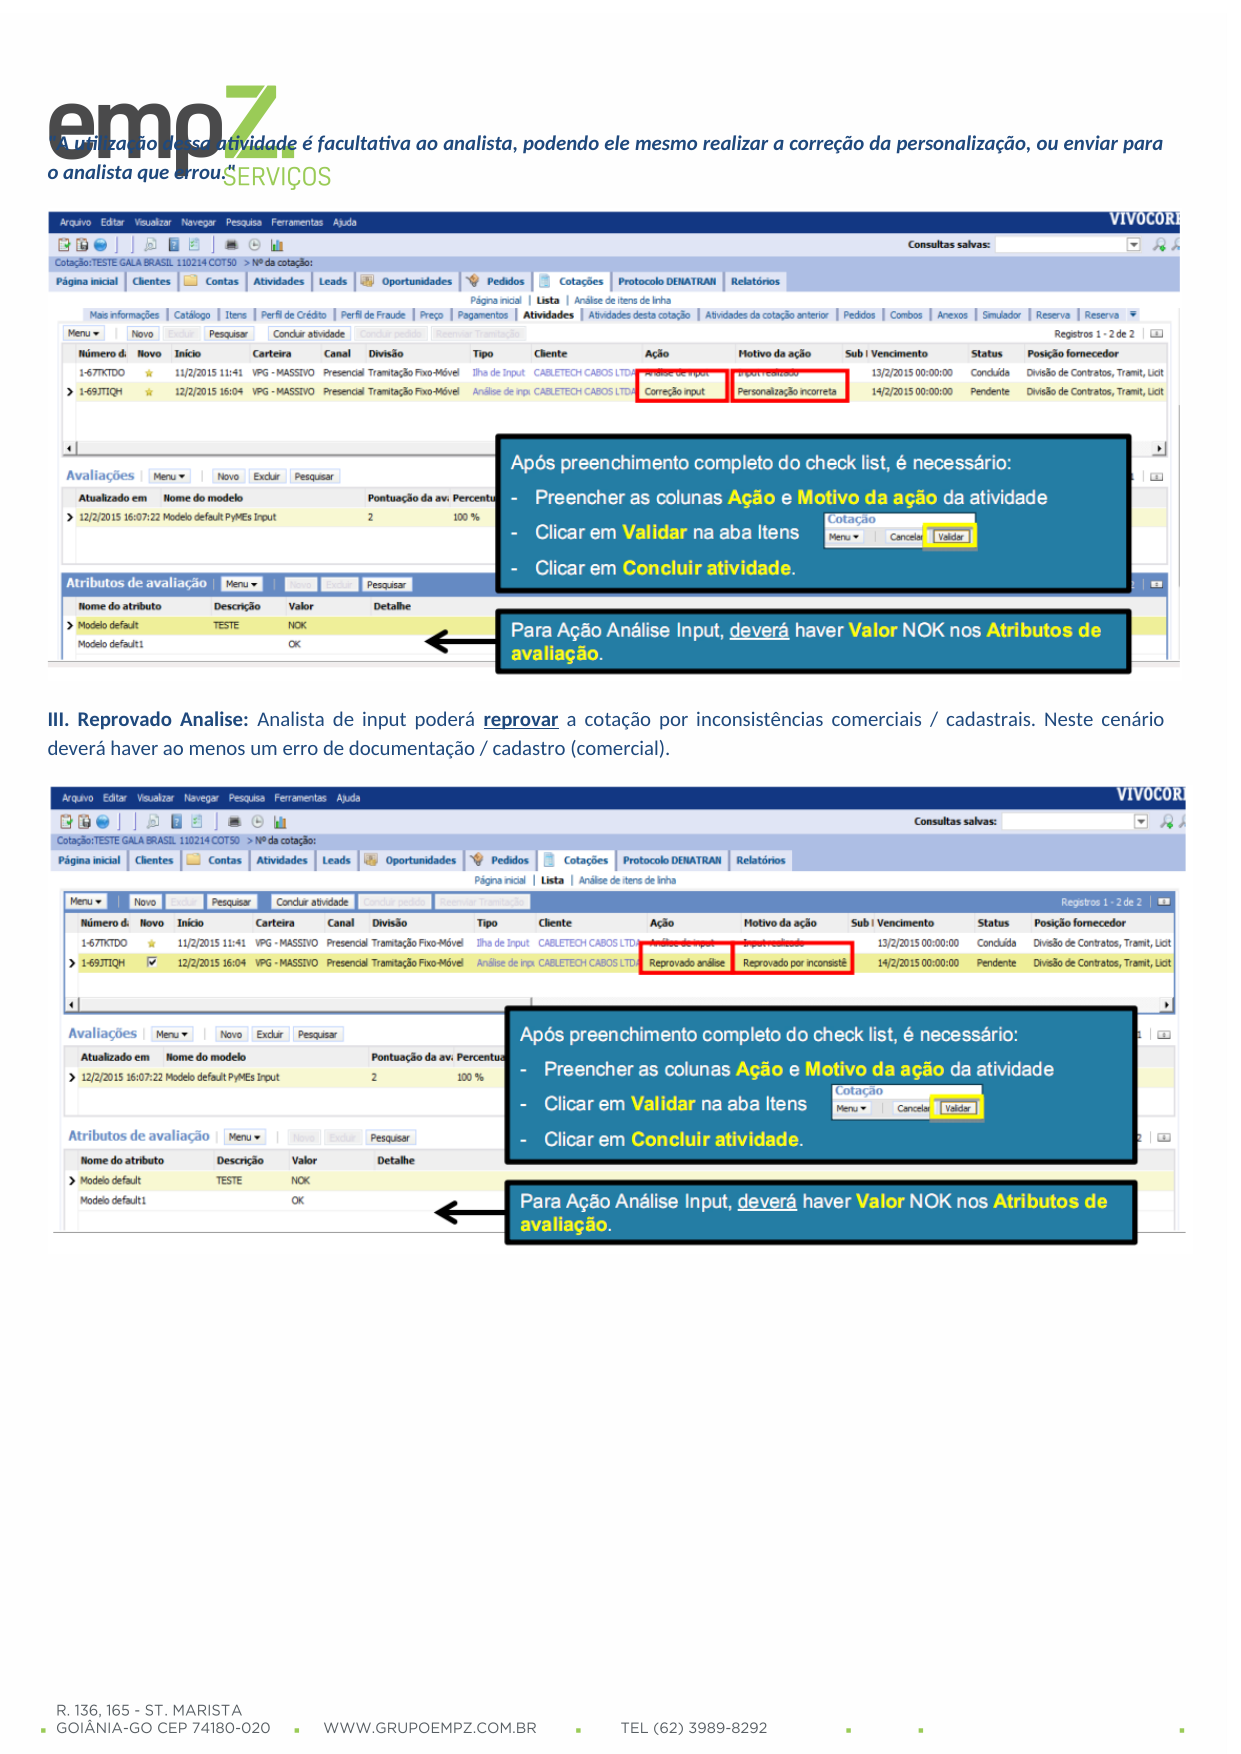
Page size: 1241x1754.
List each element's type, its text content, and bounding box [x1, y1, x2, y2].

picture [0, 13, 1227, 1754]
text III. Reprovado Analise: Analista de input poderá reprovar a cotação por inconsistências comerciais / cadastrais. Neste cenário deverá haver ao menos um erro de documentação / cadastro (comercial). [47, 706, 1165, 760]
text "A utilização dessa atividade é facultativa ao analista, podendo ele mesmo realizar a correção da personalização, ou enviar para o analista que errou." [47, 130, 1165, 184]
